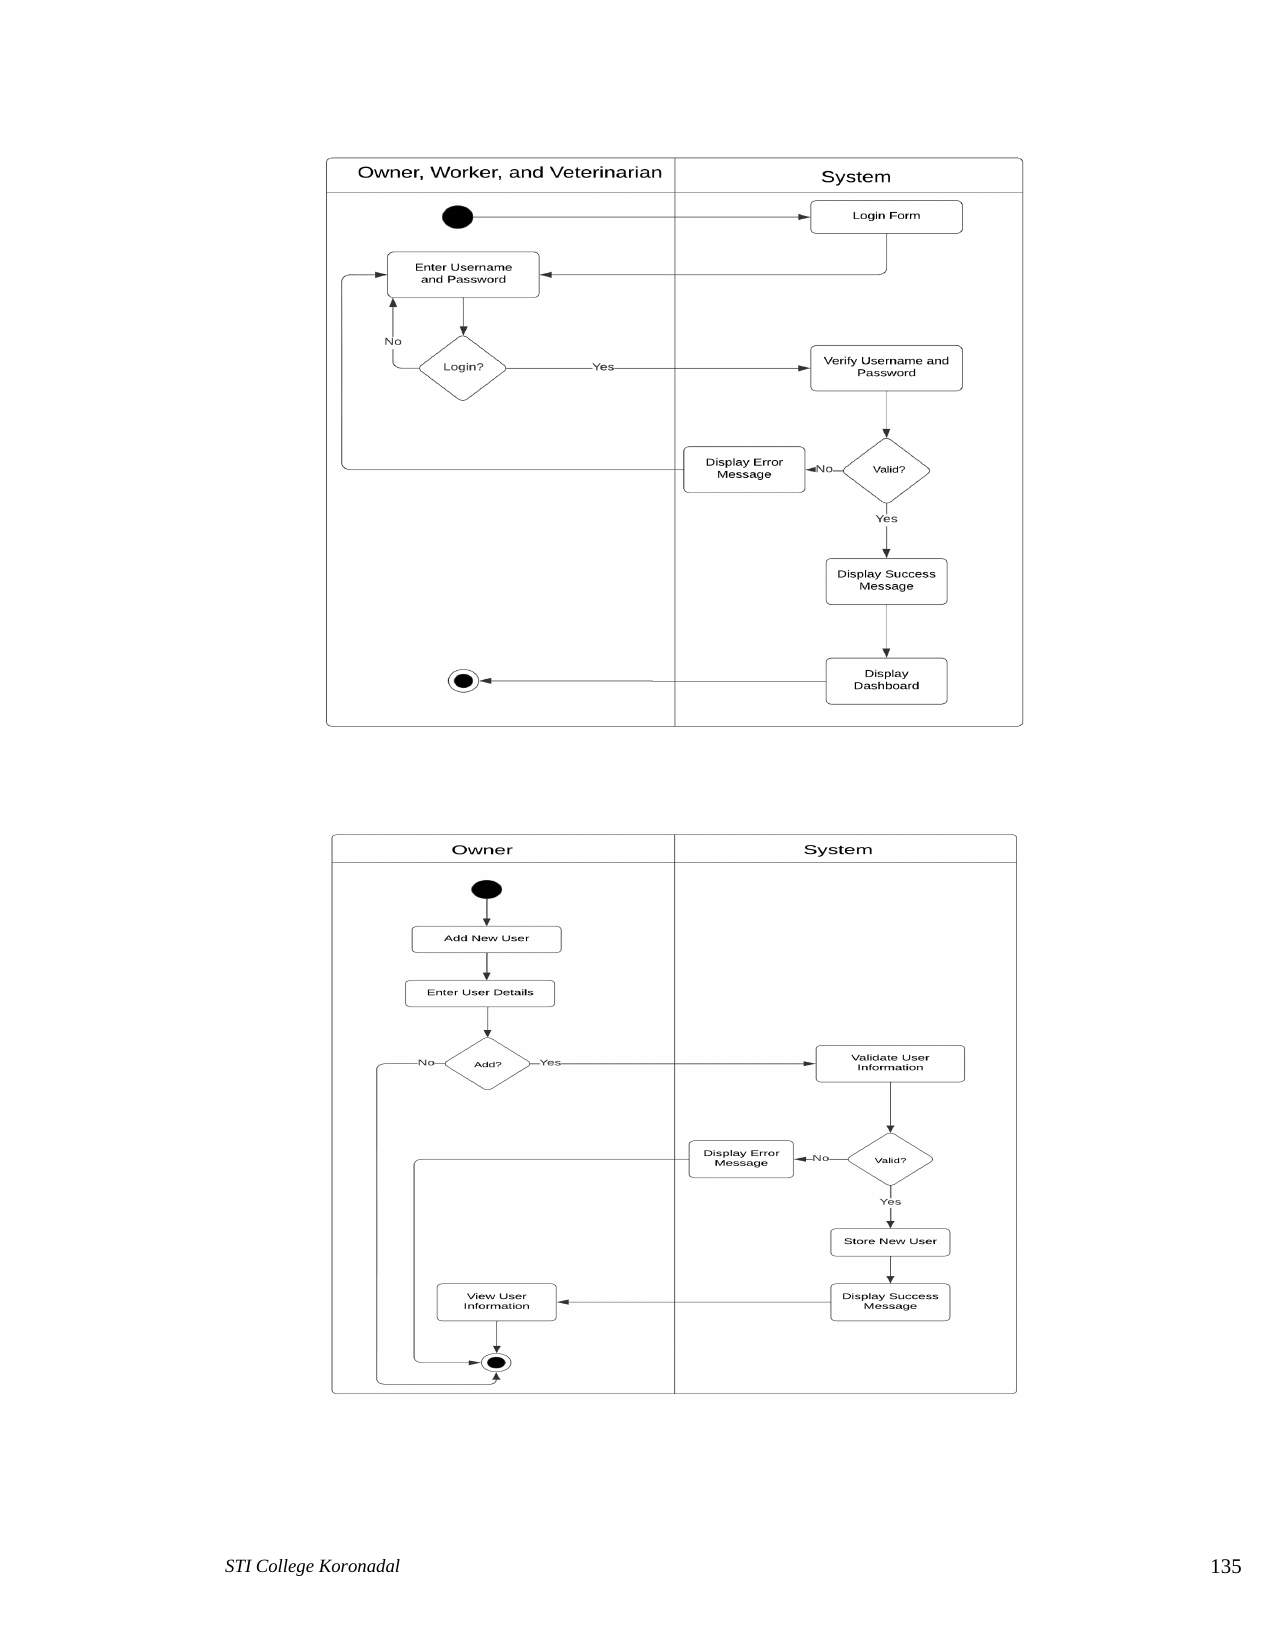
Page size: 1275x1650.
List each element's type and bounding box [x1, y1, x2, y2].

picture [318, 150, 1032, 732]
picture [317, 825, 1032, 1407]
